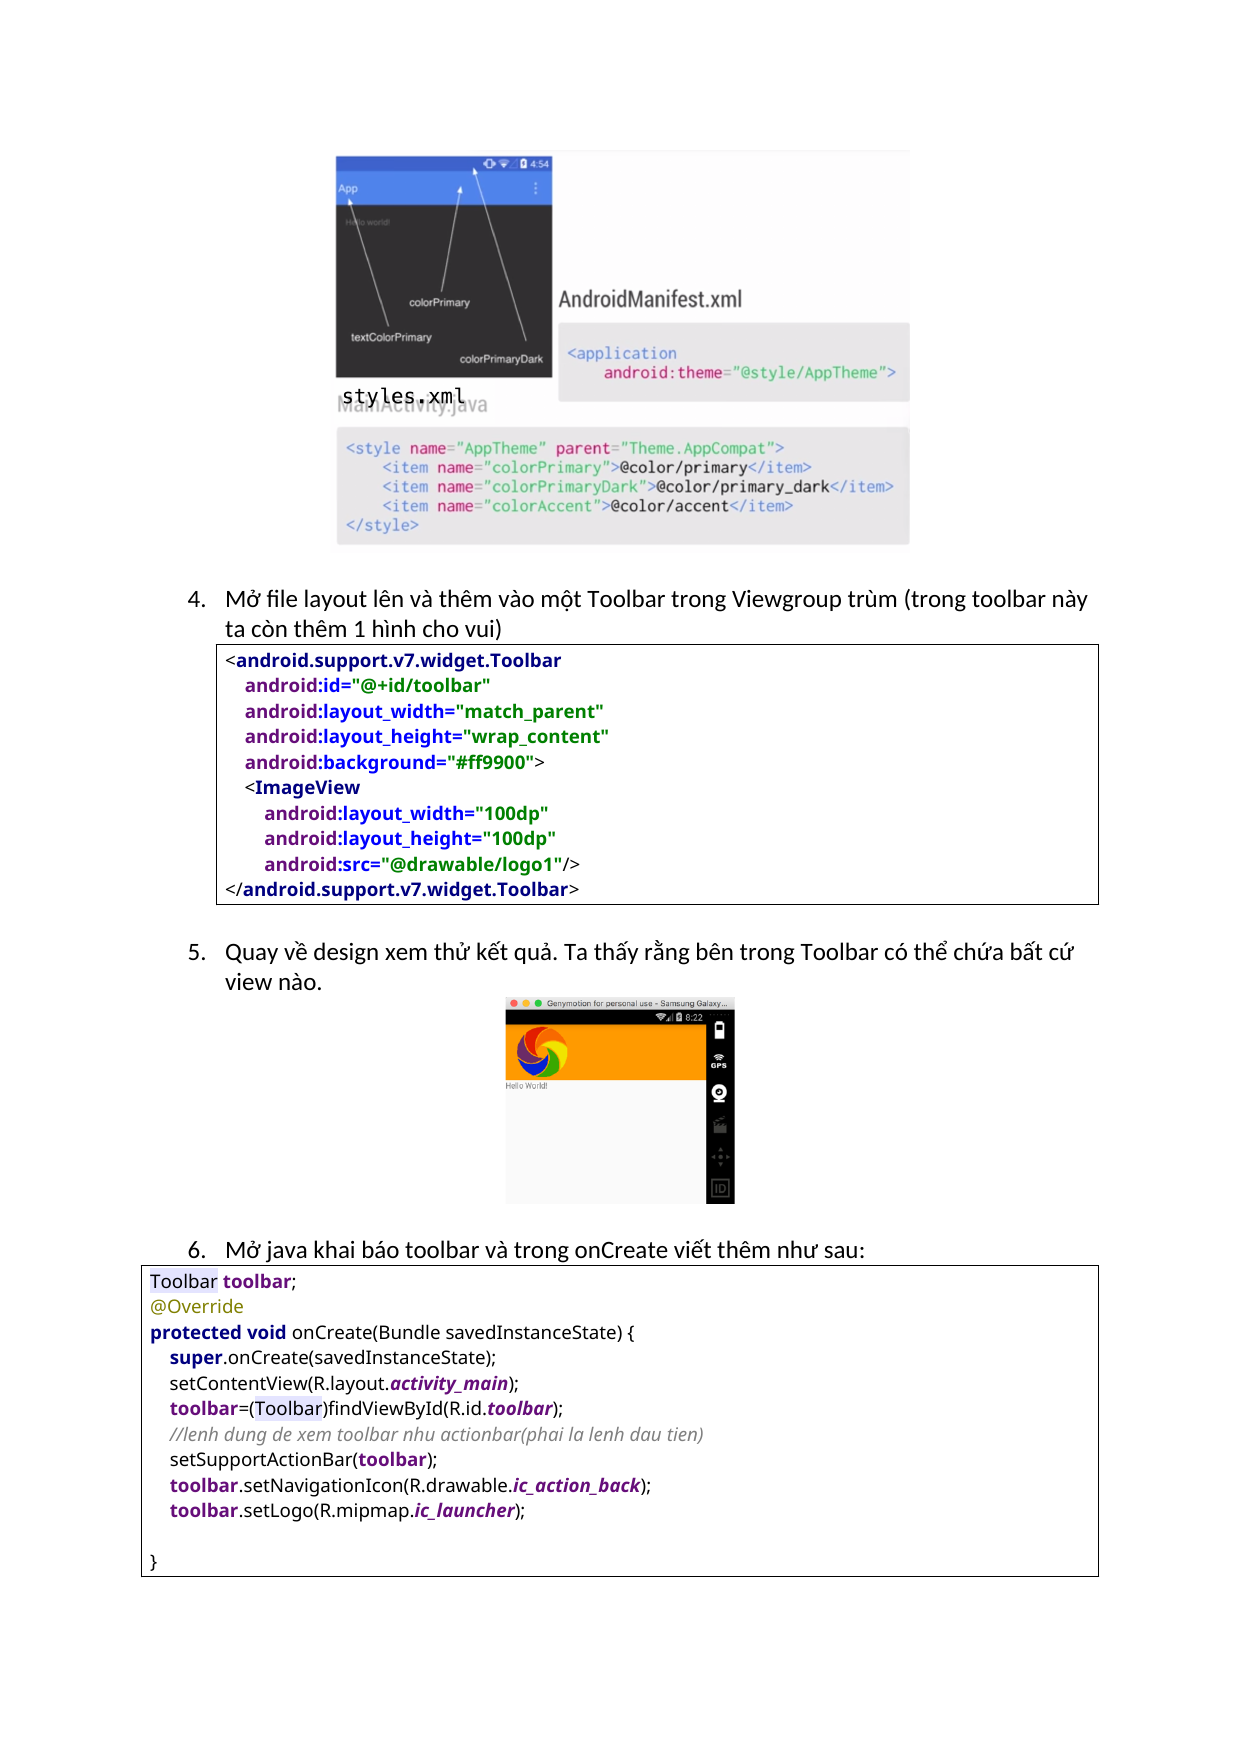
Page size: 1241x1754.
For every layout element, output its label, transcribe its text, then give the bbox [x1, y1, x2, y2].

picture [330, 150, 910, 553]
text <android.support.v7.widget.Toolbar android:id="@+id/toolbar" android:layout_width="match_parent" android:layout_height="wrap_content" android:background="#ff9900"> <ImageView android:layout_width="100dp" android:layout_height="100dp" android:src="@drawable/logo1"/> </android.support.v7.widget.Toolbar> [217, 645, 1098, 904]
list Quay về design xem thử kết quả. Ta thấy rằng bên trong Toolbar có thể chứa bất cứ view nào. [187, 936, 1090, 997]
list Mở file layout lên và thêm vào một Toolbar trong Viewgroup trùm (trong toolbar này ta còn thêm 1 hình cho vui) [187, 583, 1090, 644]
list Mở java khai báo toolbar và trong onCreate viết thêm như sau: [187, 1234, 1090, 1265]
picture [505, 997, 735, 1204]
text Toolbar toolbar; @Override protected void onCreate(Bundle savedInstanceState) { super.onCreate(savedInstanceState); setContentView(R.layout.activity_main); toolbar=(Toolbar)findViewById(R.id.toolbar); //lenh dung de xem toolbar nhu actionbar(phai la lenh dau tien) setSupportActionBar(toolbar); toolbar.setNavigationIcon(R.drawable.ic_action_back); toolbar.setLogo(R.mipmap.ic_launcher); } [142, 1266, 1098, 1576]
